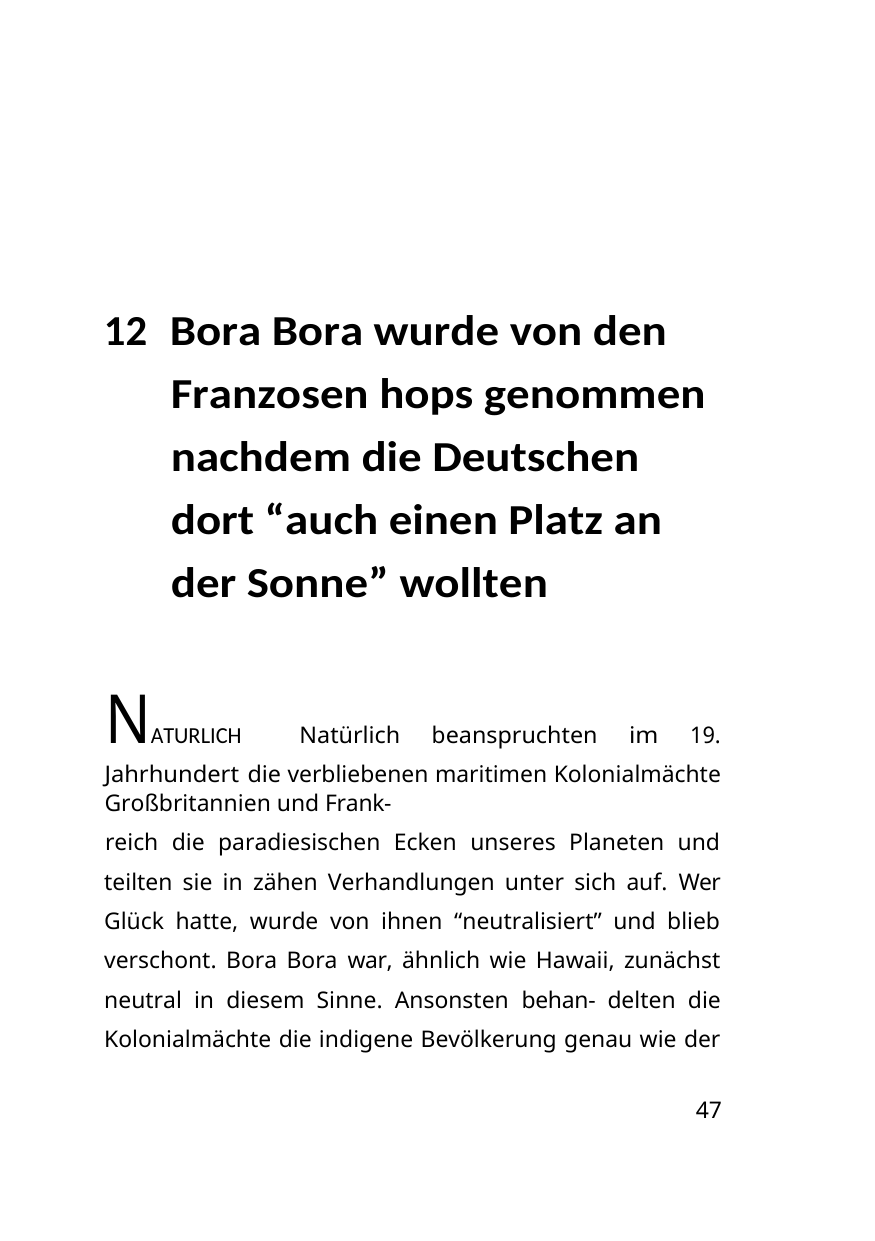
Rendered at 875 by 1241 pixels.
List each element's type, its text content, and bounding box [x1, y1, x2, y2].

text NATURLICH Natürlich beanspruchten im 19. Jahrhundert die verbliebenen maritimen Kolonialmächte Großbritannien und Frank- [104, 676, 721, 818]
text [104, 826, 721, 1054]
subtitle Bora Bora wurde von den Franzosen hops genommen nachdem die Deutschen dort “auch einen Platz an der Sonne” wollten [104, 303, 708, 608]
